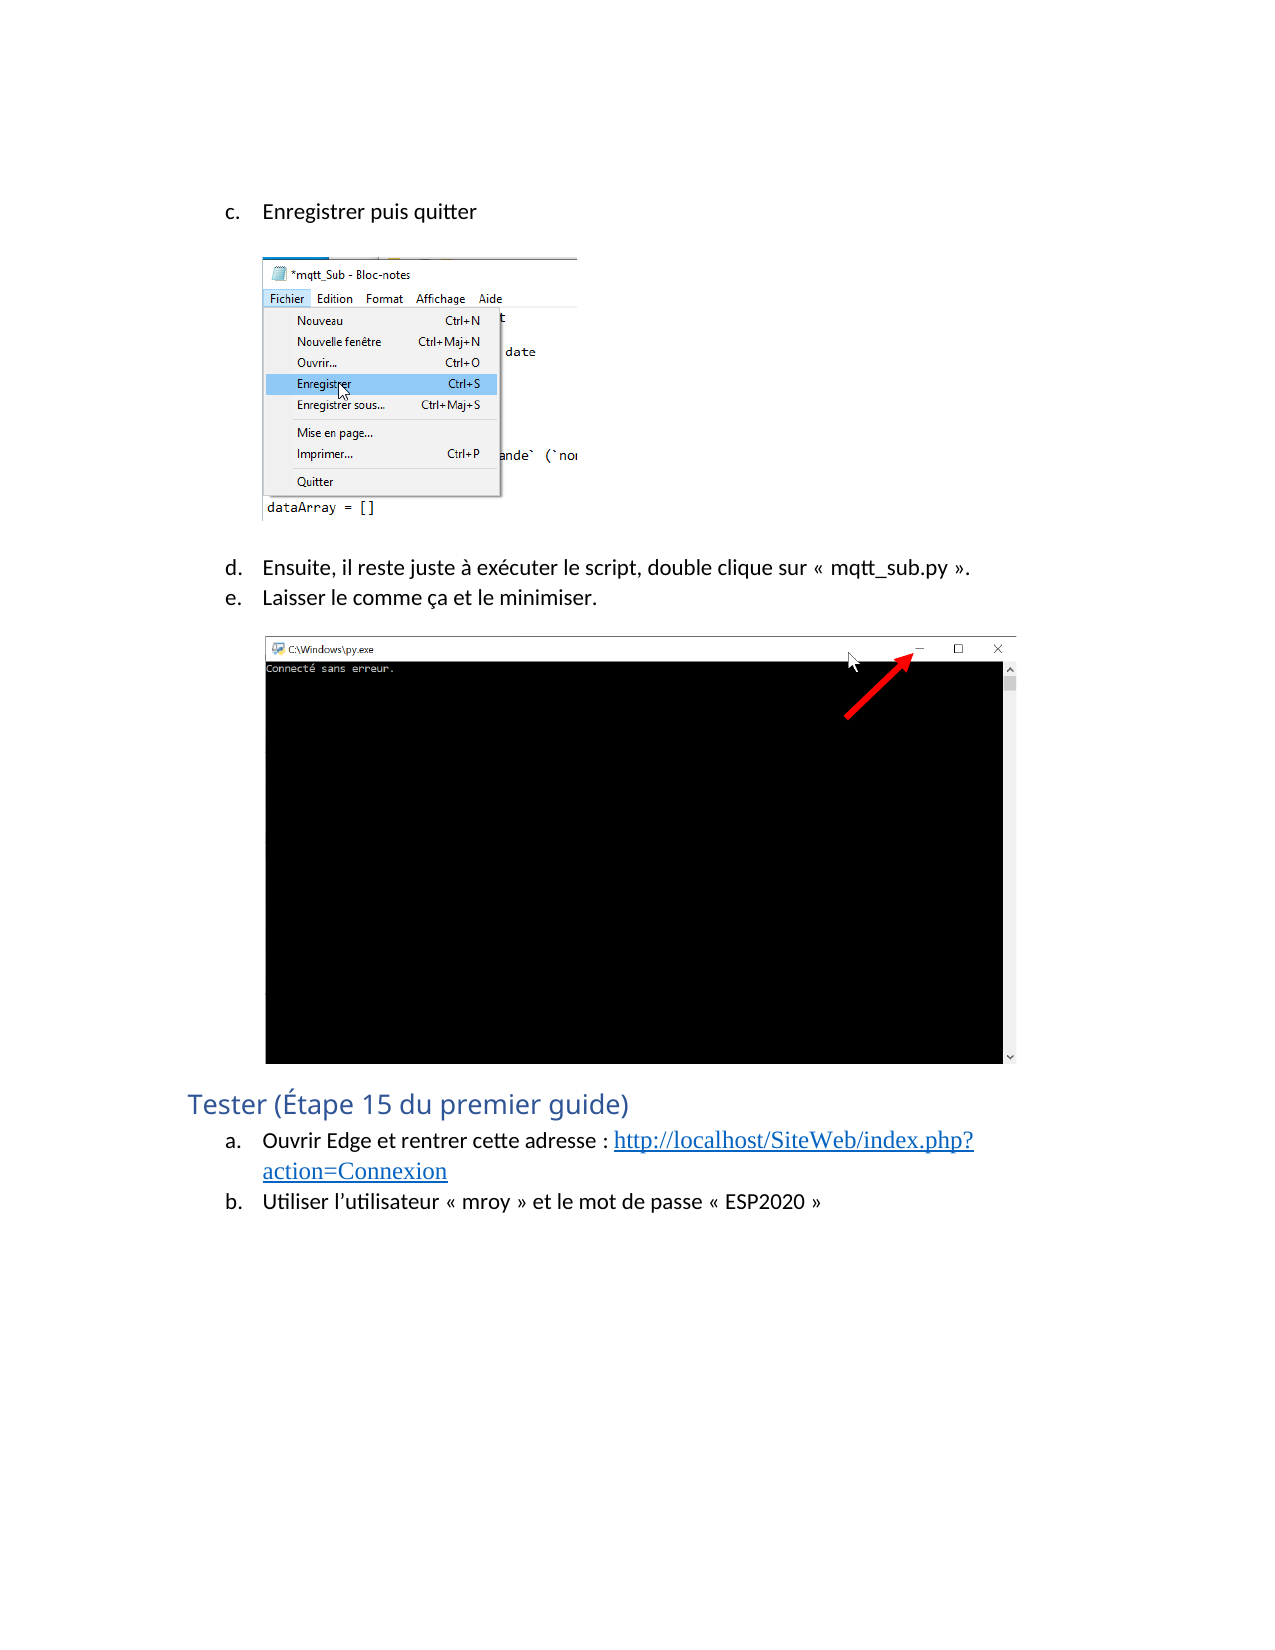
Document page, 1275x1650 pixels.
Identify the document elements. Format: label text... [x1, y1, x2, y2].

list Ensuite, il reste juste à exécuter le script, double clique sur « mqtt_sub.py ». [225, 553, 1087, 581]
list Laisser le comme ça et le minimiser. [225, 583, 1087, 611]
list Utiliser l’utilisateur « mroy » et le mot de passe « ESP2020 » [225, 1187, 1087, 1216]
list Enregistrer puis quitter [225, 197, 1087, 225]
picture [265, 636, 1017, 1064]
picture [262, 257, 578, 521]
list Ouvrir Edge et rentrer cette adresse : http://localhost/SiteWeb/index.php?action=Connexion [225, 1125, 1087, 1185]
